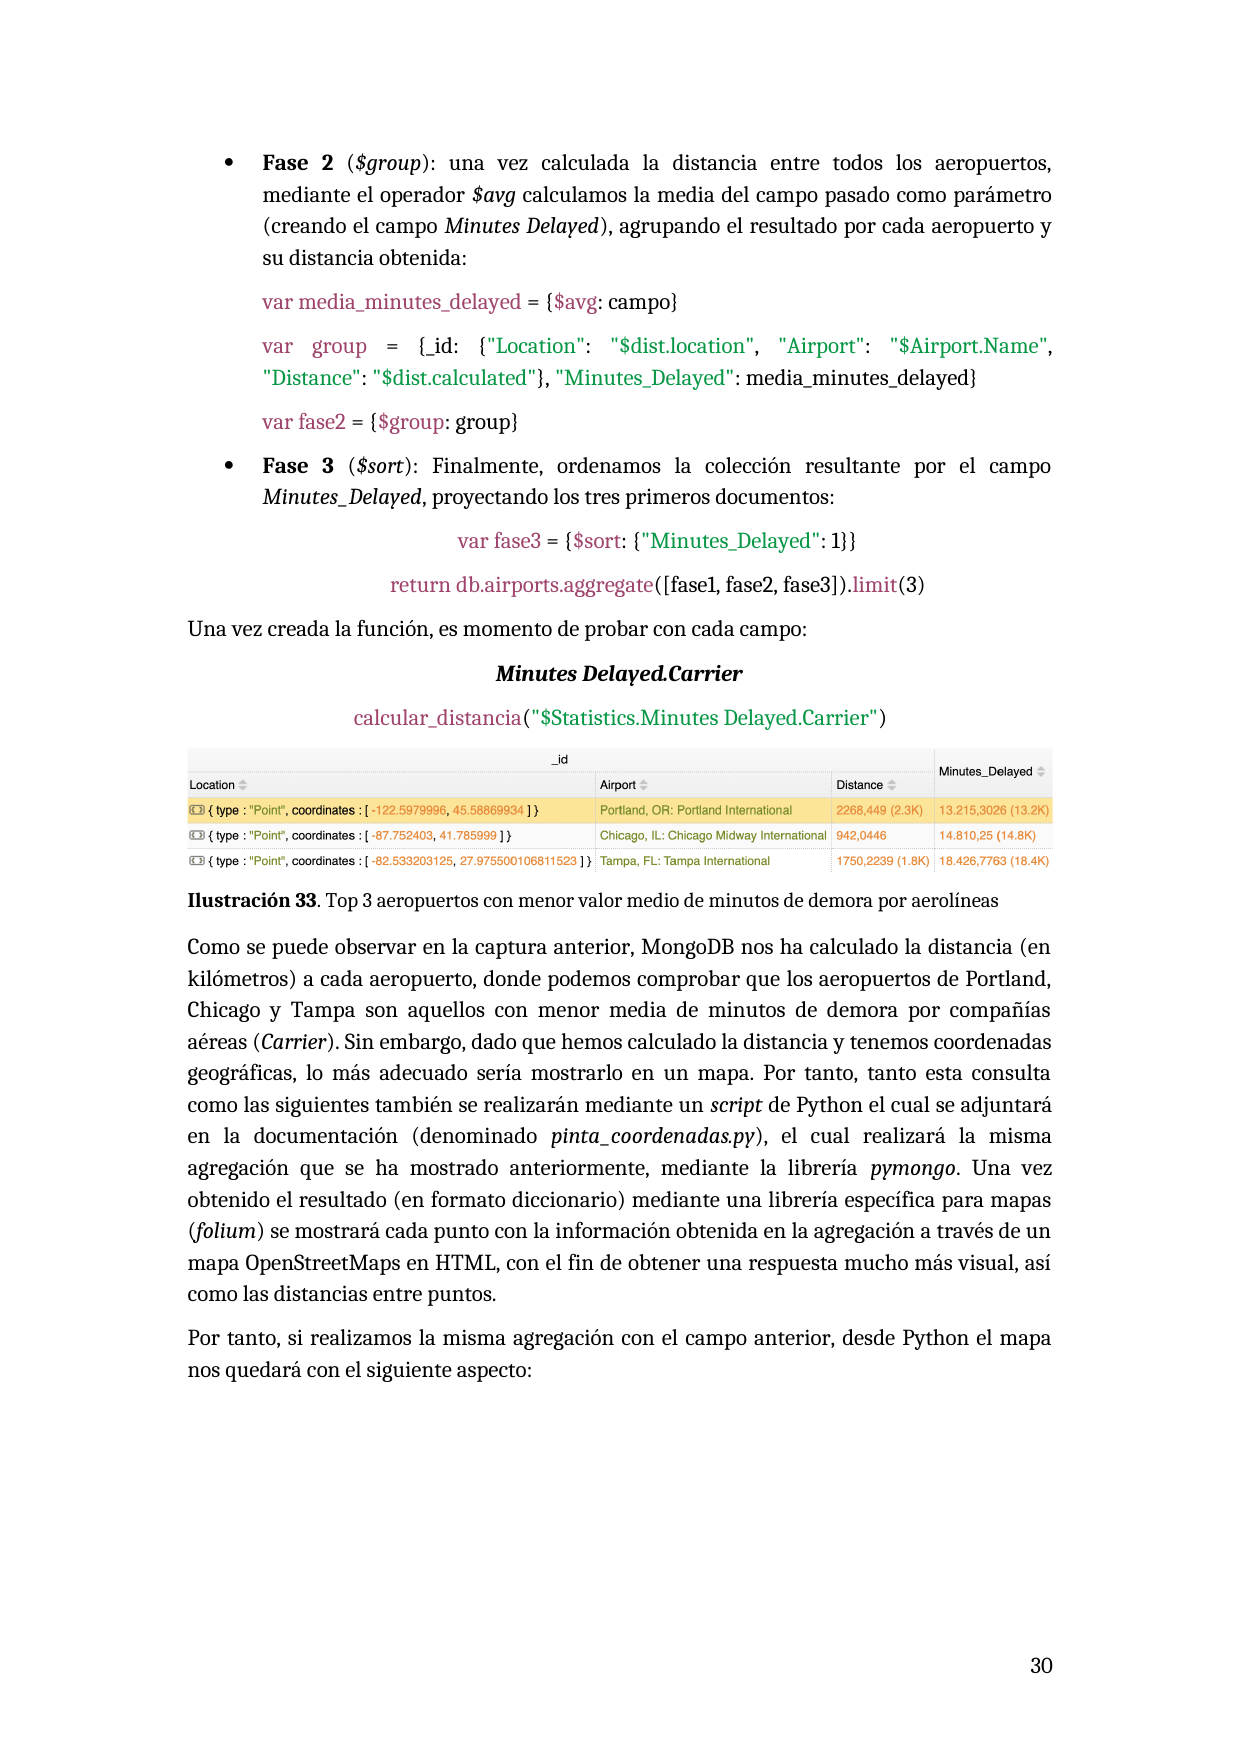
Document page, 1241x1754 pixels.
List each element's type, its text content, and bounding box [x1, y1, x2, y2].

text calcular_distancia("$Statistics.Minutes Delayed.Carrier") [187, 704, 1053, 731]
text var media_minutes_delayed = {$avg: campo} [262, 289, 1053, 315]
text Una vez creada la función, es momento de probar con cada campo: [187, 616, 1053, 643]
list Fase 3 ($sort): Finalmente, ordenamos la colección resultante por el campo Minutes_Delayed, proyectando los tres primeros documentos: [225, 452, 1053, 510]
text var group = {_id: {"Location": "$dist.location", "Airport": "$Airport.Name", "Distance": "$dist.calculated"}, "Minutes_Delayed": media_minutes_delayed} [262, 333, 1053, 391]
list Fase 2 ($group): una vez calculada la distancia entre todos los aeropuertos, mediante el operador $avg calculamos la media del campo pasado como parámetro (creando el campo Minutes Delayed), agrupando el resultado por cada aeropuerto y su distancia obtenida: [225, 150, 1053, 271]
text var fase3 = {$sort: {"Minutes_Delayed": 1}} [262, 528, 1053, 554]
text Por tanto, si realizamos la misma agregación con el campo anterior, desde Python el mapa nos quedará con el siguiente aspecto: [187, 1325, 1053, 1383]
text var fase2 = {$group: group} [262, 408, 1053, 435]
text Como se puede observar en la captura anterior, MongoDB nos ha calculado la distancia (en kilómetros) a cada aeropuerto, donde podemos comprobar que los aeropuertos de Portland, Chicago y Tampa son aquellos con menor media de minutos de demora por compañías aéreas (Carrier). Sin embargo, dado que hemos calculado la distancia y tenemos coordenadas geográficas, lo más adecuado sería mostrarlo en un mapa. Por tanto, tanto esta consulta como las siguientes también se realizarán mediante un script de Python el cual se adjuntará en la documentación (denominado pinta_coordenadas.py), el cual realizará la misma agregación que se ha mostrado anteriormente, mediante la librería pymongo. Una vez obtenido el resultado (en formato diccionario) mediante una librería específica para mapas (folium) se mostrará cada punto con la información obtenida en la agregación a través de un mapa OpenStreetMaps en HTML, con el fin de obtener una respuesta mucho más visual, así como las distancias entre puntos. [187, 934, 1053, 1307]
picture [187, 748, 1053, 872]
text return db.airports.aggregate([fase1, fase2, fase3]).limit(3) [262, 572, 1053, 598]
text Minutes Delayed.Carrier [187, 660, 1053, 687]
